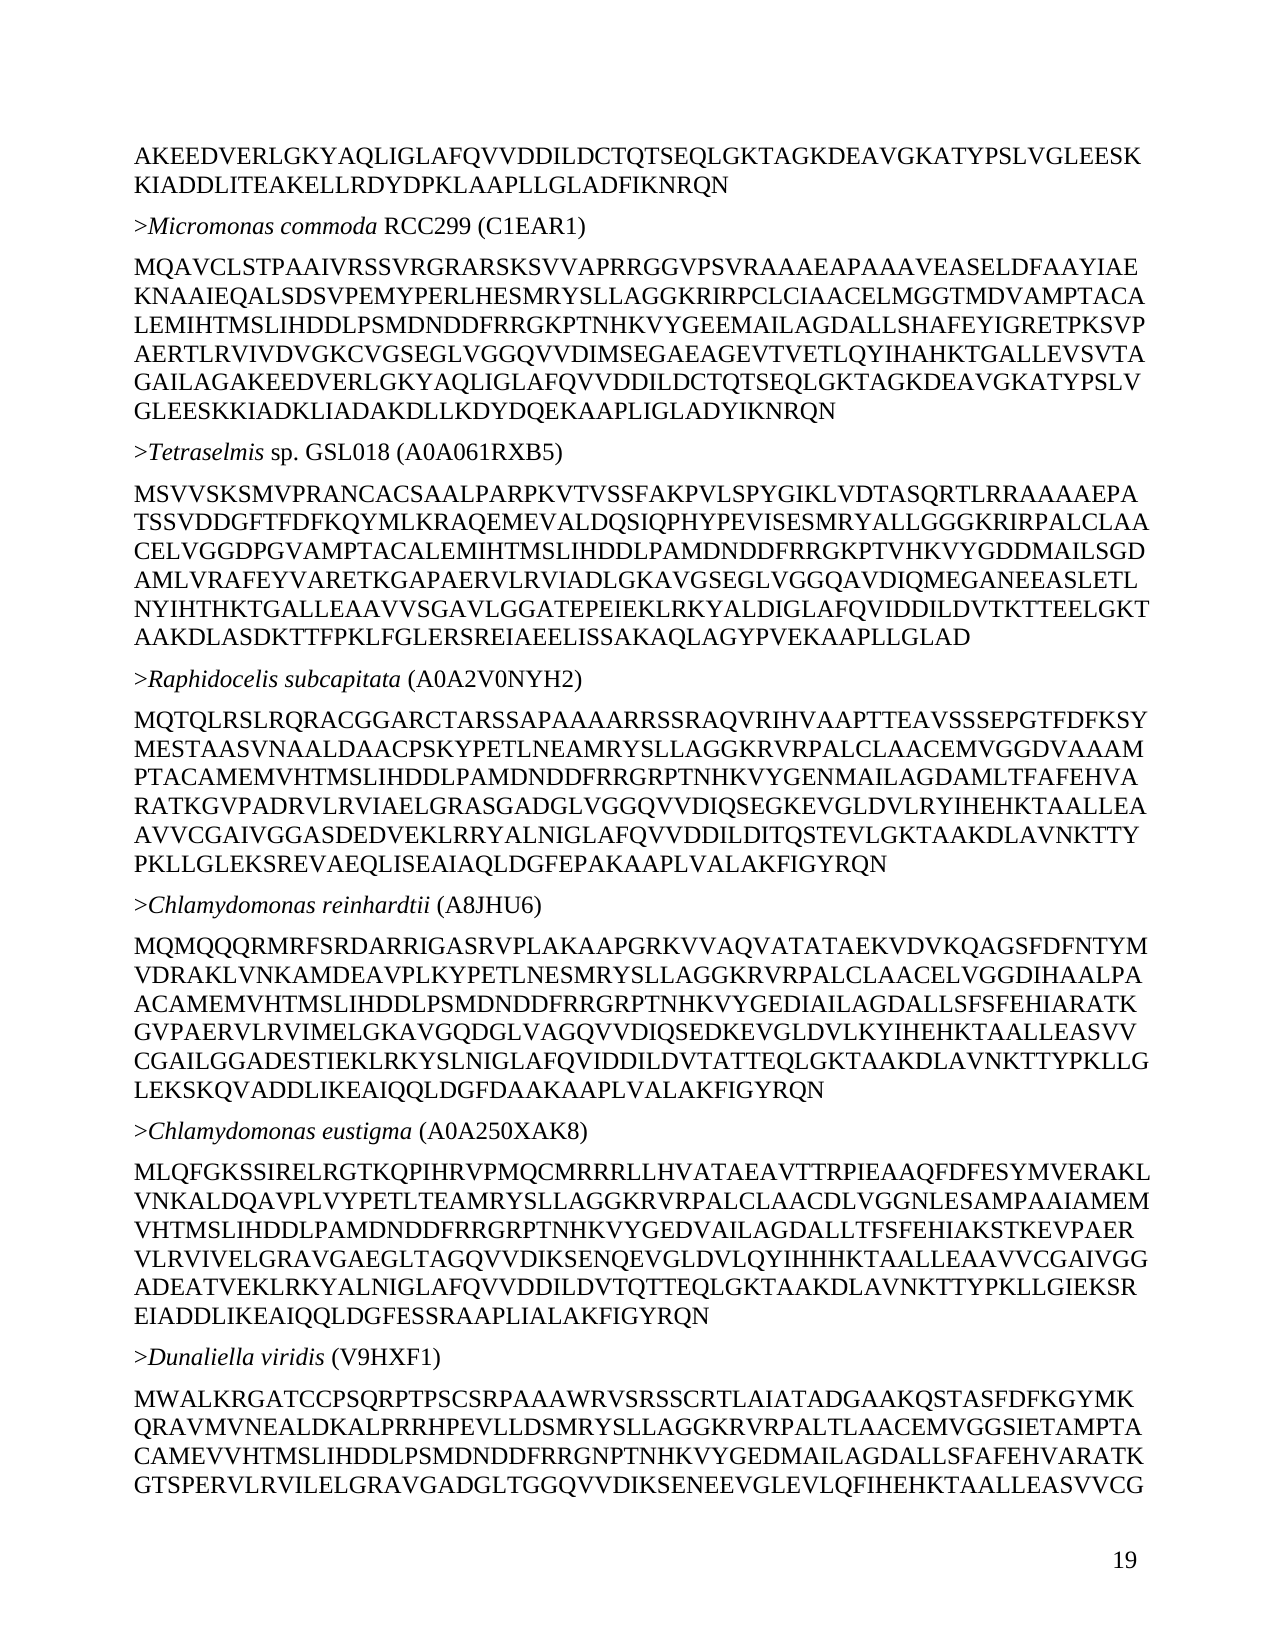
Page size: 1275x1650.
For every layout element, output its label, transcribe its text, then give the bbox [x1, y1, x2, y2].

text MLQFGKSSIRELRGTKQPIHRVPMQCMRRRLLHVATAEAVTTRPIEAAQFDFESYMVERAKLVNKALDQAVPLVYPETLTEAMRYSLLAGGKRVRPALCLAACDLVGGNLESAMPAAIAMEMVHTMSLIHDDLPAMDNDDFRRGRPTNHKVYGEDVAILAGDALLTFSFEHIAKSTKEVPAERVLRVIVELGRAVGAEGLTAGQVVDIKSENQEVGLDVLQYIHHHKTAALLEAAVVCGAIVGGADEATVEKLRKYALNIGLAFQVVDDILDVTQTTEQLGKTAAKDLAVNKTTYPKLLGIEKSREIADDLIKEAIQQLDGFESSRAAPLIALAKFIGYRQN [133, 1157, 1152, 1330]
text >Dunaliella viridis (V9HXF1) [133, 1342, 1152, 1371]
text >Chlamydomonas reinhardtii (A8JHU6) [133, 890, 1152, 919]
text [133, 141, 1152, 199]
text MQTQLRSLRQRACGGARCTARSSAPAAAARRSSRAQVRIHVAAPTTEAVSSSEPGTFDFKSYMESTAASVNAALDAACPSKYPETLNEAMRYSLLAGGKRVRPALCLAACEMVGGDVAAAMPTACAMEMVHTMSLIHDDLPAMDNDDFRRGRPTNHKVYGENMAILAGDAMLTFAFEHVARATKGVPADRVLRVIAELGRASGADGLVGGQVVDIQSEGKEVGLDVLRYIHEHKTAALLEAAVVCGAIVGGASDEDVEKLRRYALNIGLAFQVVDDILDITQSTEVLGKTAAKDLAVNKTTYPKLLGLEKSREVAEQLISEAIAQLDGFEPAKAAPLVALAKFIGYRQN [133, 705, 1152, 877]
text >Chlamydomonas eustigma (A0A250XAK8) [133, 1116, 1152, 1145]
text MQAVCLSTPAAIVRSSVRGRARSKSVVAPRRGGVPSVRAAAEAPAAAVEASELDFAAYIAEKNAAIEQALSDSVPEMYPERLHESMRYSLLAGGKRIRPCLCIAACELMGGTMDVAMPTACALEMIHTMSLIHDDLPSMDNDDFRRGKPTNHKVYGEEMAILAGDALLSHAFEYIGRETPKSVPAERTLRVIVDVGKCVGSEGLVGGQVVDIMSEGAEAGEVTVETLQYIHAHKTGALLEVSVTAGAILAGAKEEDVERLGKYAQLIGLAFQVVDDILDCTQTSEQLGKTAGKDEAVGKATYPSLVGLEESKKIADKLIADAKDLLKDYDQEKAAPLIGLADYIKNRQN [133, 252, 1152, 425]
text MQMQQQRMRFSRDARRIGASRVPLAKAAPGRKVVAQVATATAEKVDVKQAGSFDFNTYMVDRAKLVNKAMDEAVPLKYPETLNESMRYSLLAGGKRVRPALCLAACELVGGDIHAALPAACAMEMVHTMSLIHDDLPSMDNDDFRRGRPTNHKVYGEDIAILAGDALLSFSFEHIARATKGVPAERVLRVIMELGKAVGQDGLVAGQVVDIQSEDKEVGLDVLKYIHEHKTAALLEASVVCGAILGGADESTIEKLRKYSLNIGLAFQVIDDILDVTATTEQLGKTAAKDLAVNKTTYPKLLGLEKSKQVADDLIKEAIQQLDGFDAAKAAPLVALAKFIGYRQN [133, 931, 1152, 1104]
text >Raphidocelis subcapitata (A0A2V0NYH2) [133, 664, 1152, 692]
text >Tetraselmis sp. GSL018 (A0A061RXB5) [133, 437, 1152, 466]
text MSVVSKSMVPRANCACSAALPARPKVTVSSFAKPVLSPYGIKLVDTASQRTLRRAAAAEPATSSVDDGFTFDFKQYMLKRAQEMEVALDQSIQPHYPEVISESMRYALLGGGKRIRPALCLAACELVGGDPGVAMPTACALEMIHTMSLIHDDLPAMDNDDFRRGKPTVHKVYGDDMAILSGDAMLVRAFEYVARETKGAPAERVLRVIADLGKAVGSEGLVGGQAVDIQMEGANEEASLETLNYIHTHKTGALLEAAVVSGAVLGGATEPEIEKLRKYALDIGLAFQVIDDILDVTKTTEELGKTAAKDLASDKTTFPKLFGLERSREIAEELISSAKAQLAGYPVEKAAPLLGLAD [133, 479, 1152, 651]
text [133, 1384, 1152, 1499]
text >Micromonas commoda RCC299 (C1EAR1) [133, 211, 1152, 240]
